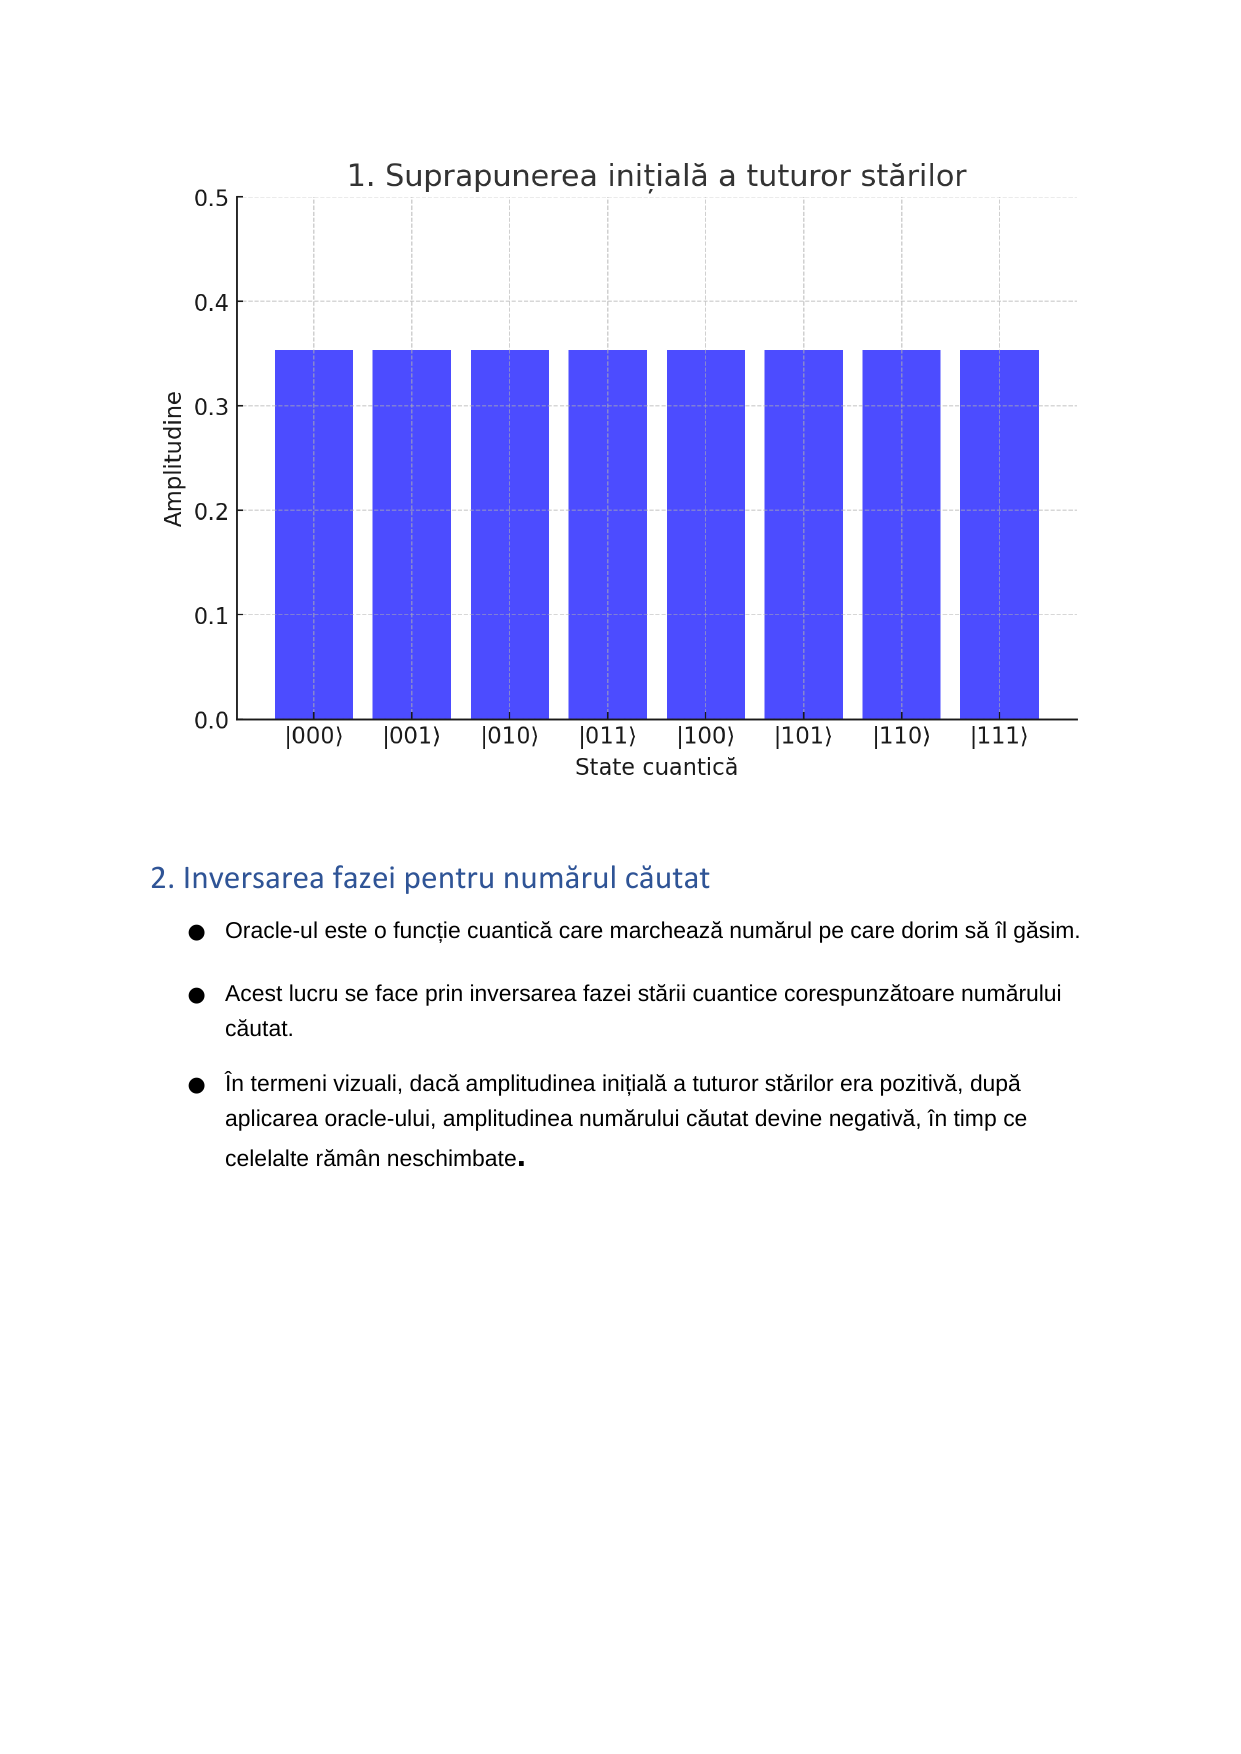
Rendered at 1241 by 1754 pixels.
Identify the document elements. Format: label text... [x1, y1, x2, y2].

list Acest lucru se face prin inversarea fazei stării cuantice corespunzătoare numărului căutat. [187, 971, 1090, 1042]
list Oracle-ul este o funcție cuantică care marchează numărul pe care dorim să îl găsim. [187, 908, 1090, 951]
picture [150, 150, 1090, 792]
subtitle 2. Inversarea fazei pentru numărul căutat [150, 856, 1090, 896]
list În termeni vizuali, dacă amplitudinea inițială a tuturor stărilor era pozitivă, după aplicarea oracle-ului, amplitudinea numărului căutat devine negativă, în timp ce celelalte rămân neschimbate. [187, 1061, 1090, 1173]
